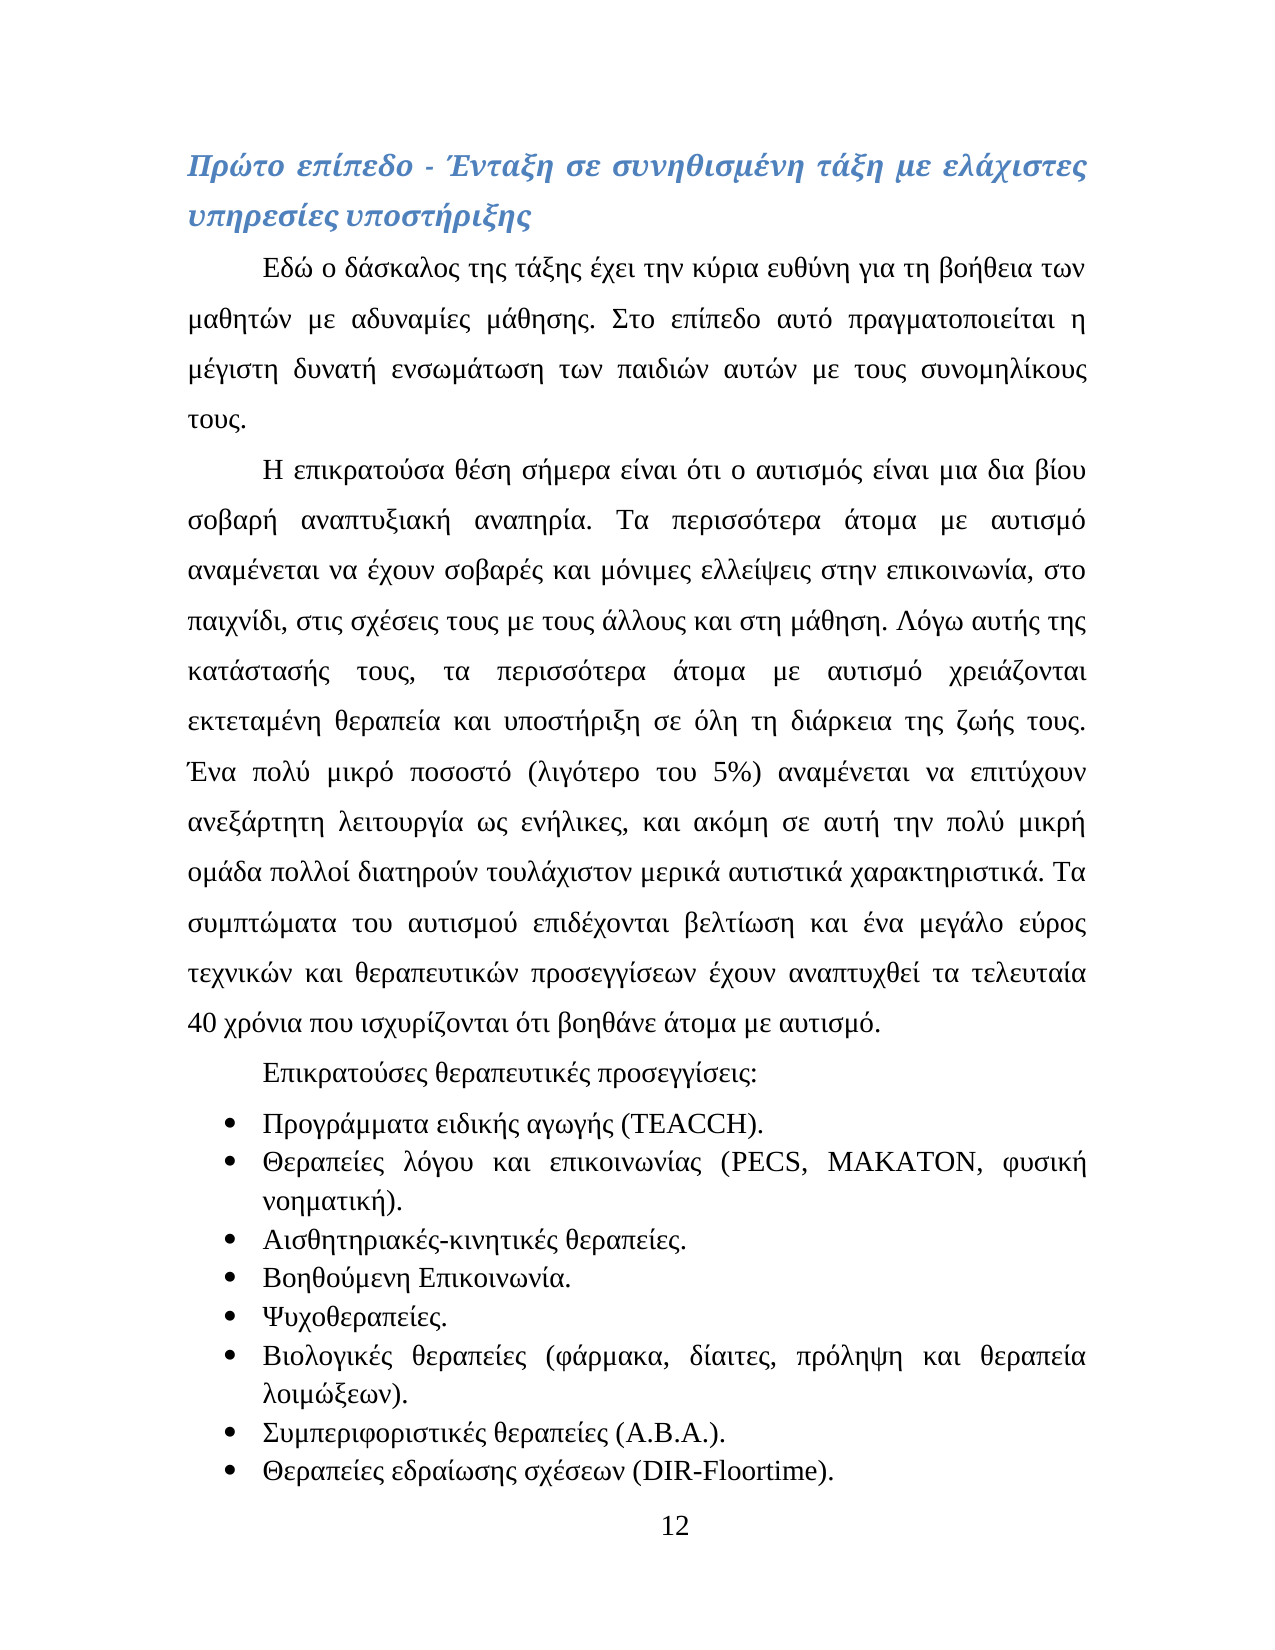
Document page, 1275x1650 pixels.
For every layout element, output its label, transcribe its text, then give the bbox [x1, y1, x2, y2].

text Συμπεριφοριστικές θεραπείες (A.B.A.). [225, 1415, 1087, 1448]
text Η επικρατούσα θέση σήμερα είναι ότι ο αυτισμός είναι μια δια βίου σοβαρή αναπτυξιακή αναπηρία. Τα περισσότερα άτομα με αυτισμό αναμένεται να έχουν σοβαρές και μόνιμες ελλείψεις στην επικοινωνία, στο παιχνίδι, στις σχέσεις τους με τους άλλους και στη μάθηση. Λόγω αυτής της κατάστασής τους, τα περισσότερα άτομα με αυτισμό χρειάζονται εκτεταμένη θεραπεία και υποστήριξη σε όλη τη διάρκεια της ζωής τους. Ένα πολύ μικρό ποσοστό (λιγότερο του 5%) αναμένεται να επιτύχουν ανεξάρτητη λειτουργία ως ενήλικες, και ακόμη σε αυτή την πολύ μικρή ομάδα πολλοί διατηρούν τουλάχιστον μερικά αυτιστικά χαρακτηριστικά. Τα συμπτώματα του αυτισμού επιδέχονται βελτίωση και ένα μεγάλο εύρος τεχνικών και θεραπευτικών προσεγγίσεων έχουν αναπτυχθεί τα τελευταία 40 χρόνια που ισχυρίζονται ότι βοηθάνε άτομα με αυτισμό. [187, 452, 1087, 1039]
text Επικρατούσες θεραπευτικές προσεγγίσεις: [187, 1056, 1087, 1089]
text Θεραπείες εδραίωσης σχέσεων (DIR-Floortime). [225, 1453, 1087, 1487]
text Βιολογικές θεραπείες (φάρμακα, δίαιτες, πρόληψη και θεραπεία λοιμώξεων). [225, 1338, 1087, 1410]
text Ψυχοθεραπείες. [225, 1299, 1087, 1333]
text Εδώ ο δάσκαλος της τάξης έχει την κύρια ευθύνη για τη βοήθεια των μαθητών με αδυναμίες μάθησης. Στο επίπεδο αυτό πραγματοποιείται η μέγιστη δυνατή ενσωμάτωση των παιδιών αυτών με τους συνομηλίκους τους. [187, 251, 1087, 435]
subtitle Πρώτο επίπεδο - Ένταξη σε συνηθισμένη τάξη με ελάχιστες υπηρεσίες υποστήριξης [187, 150, 1087, 234]
text Θεραπείες λόγου και επικοινωνίας (PECS, MAKATON, φυσική νοηματική). [225, 1144, 1087, 1217]
text Βοηθούμενη Επικοινωνία. [225, 1260, 1087, 1294]
text Προγράμματα ειδικής αγωγής (TEACCH). [225, 1106, 1087, 1139]
text Αισθητηριακές-κινητικές θεραπείες. [225, 1222, 1087, 1255]
